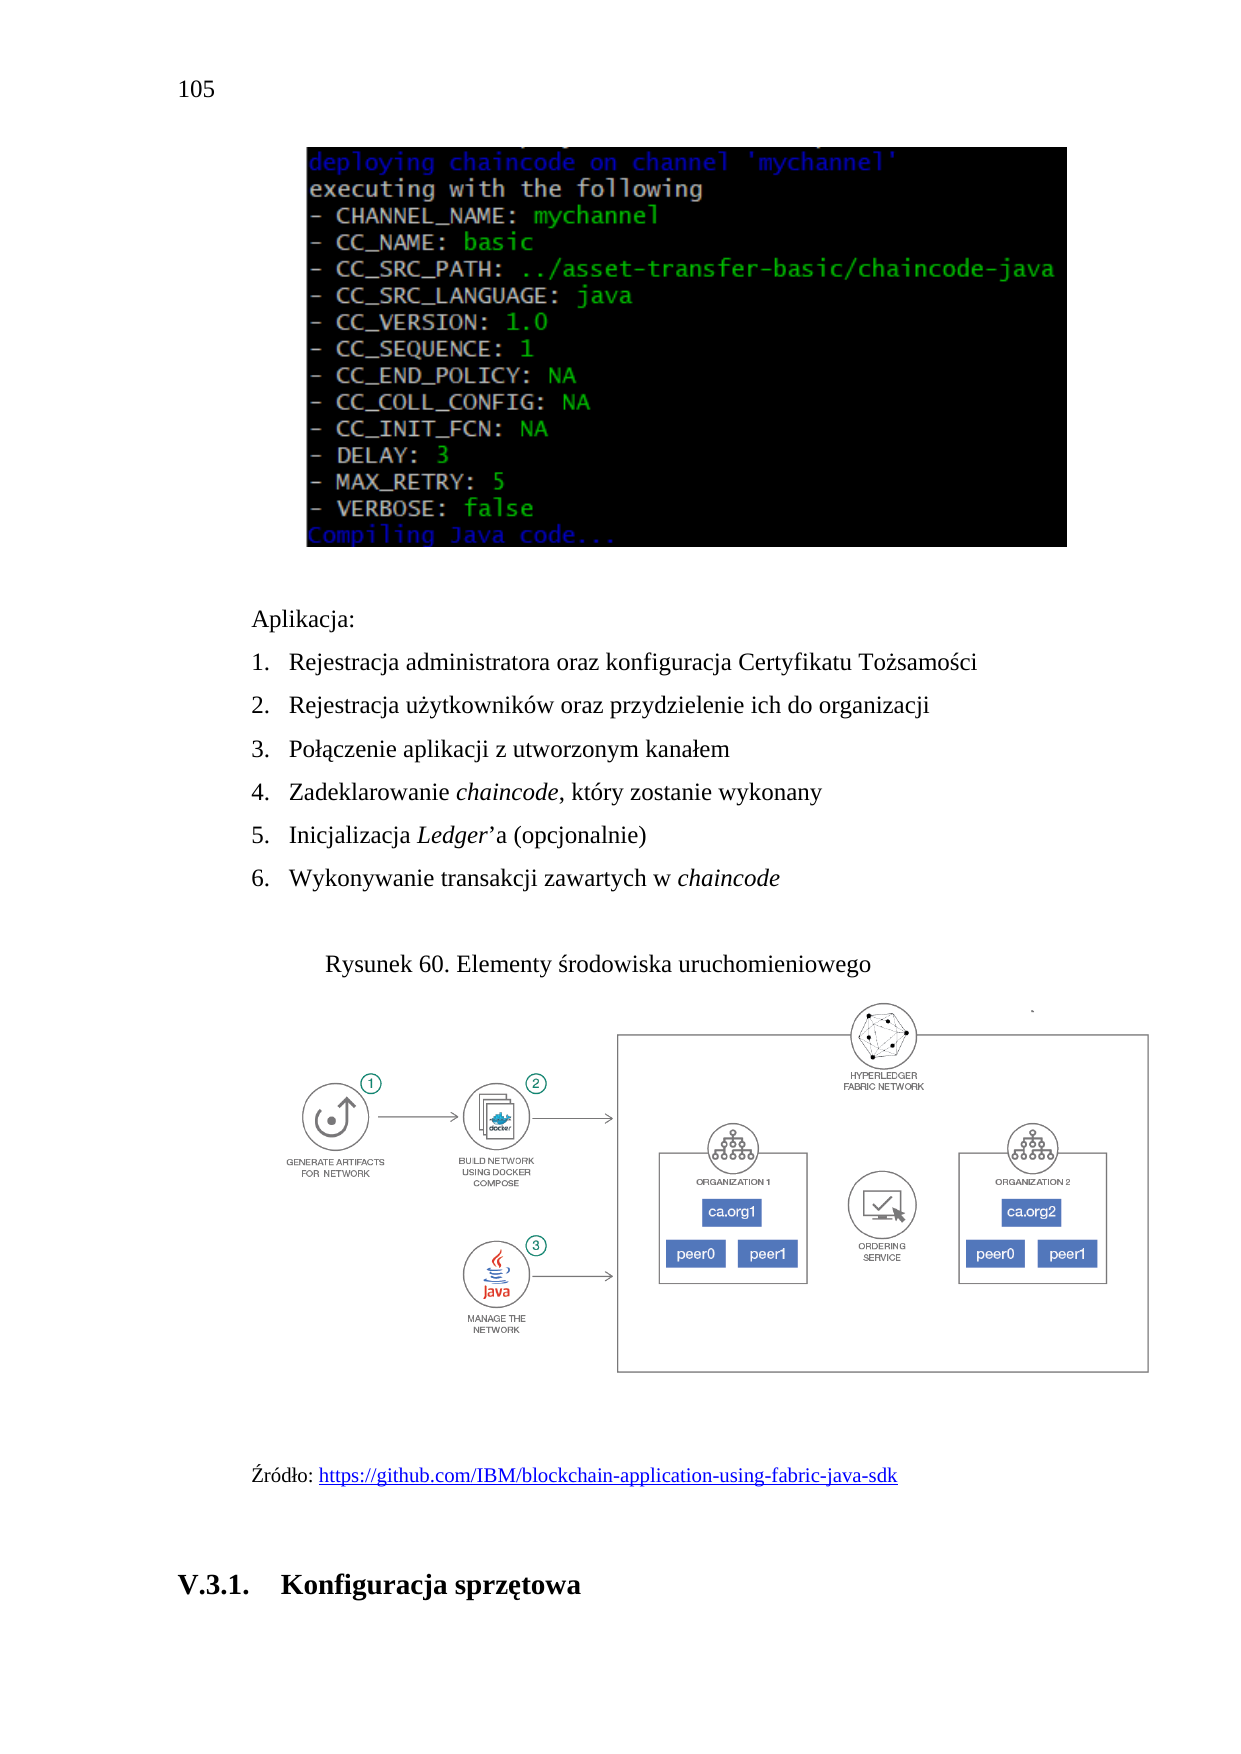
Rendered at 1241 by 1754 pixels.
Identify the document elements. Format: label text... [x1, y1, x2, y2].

text Źródło: https://github.com/IBM/blockchain-application-using-fabric-java-sdk [177, 1463, 1122, 1487]
picture [177, 978, 1236, 1438]
list Połączenie aplikacji z utworzonym kanałem [251, 734, 1122, 762]
picture [306, 147, 1067, 547]
list Rejestracja użytkowników oraz przydzielenie ich do organizacji [251, 691, 1122, 719]
list Inicjalizacja Ledger’a (opcjonalnie) [251, 820, 1122, 849]
list Wykonywanie transakcji zawartych w chaincode [251, 863, 1122, 892]
subtitle Konfiguracja sprzętowa [177, 1567, 1122, 1601]
text Aplikacja: [177, 604, 1122, 633]
list Zadeklarowanie chaincode, który zostanie wykonany [251, 777, 1122, 806]
list Rejestracja administratora oraz konfiguracja Certyfikatu Tożsamości [251, 647, 1122, 676]
